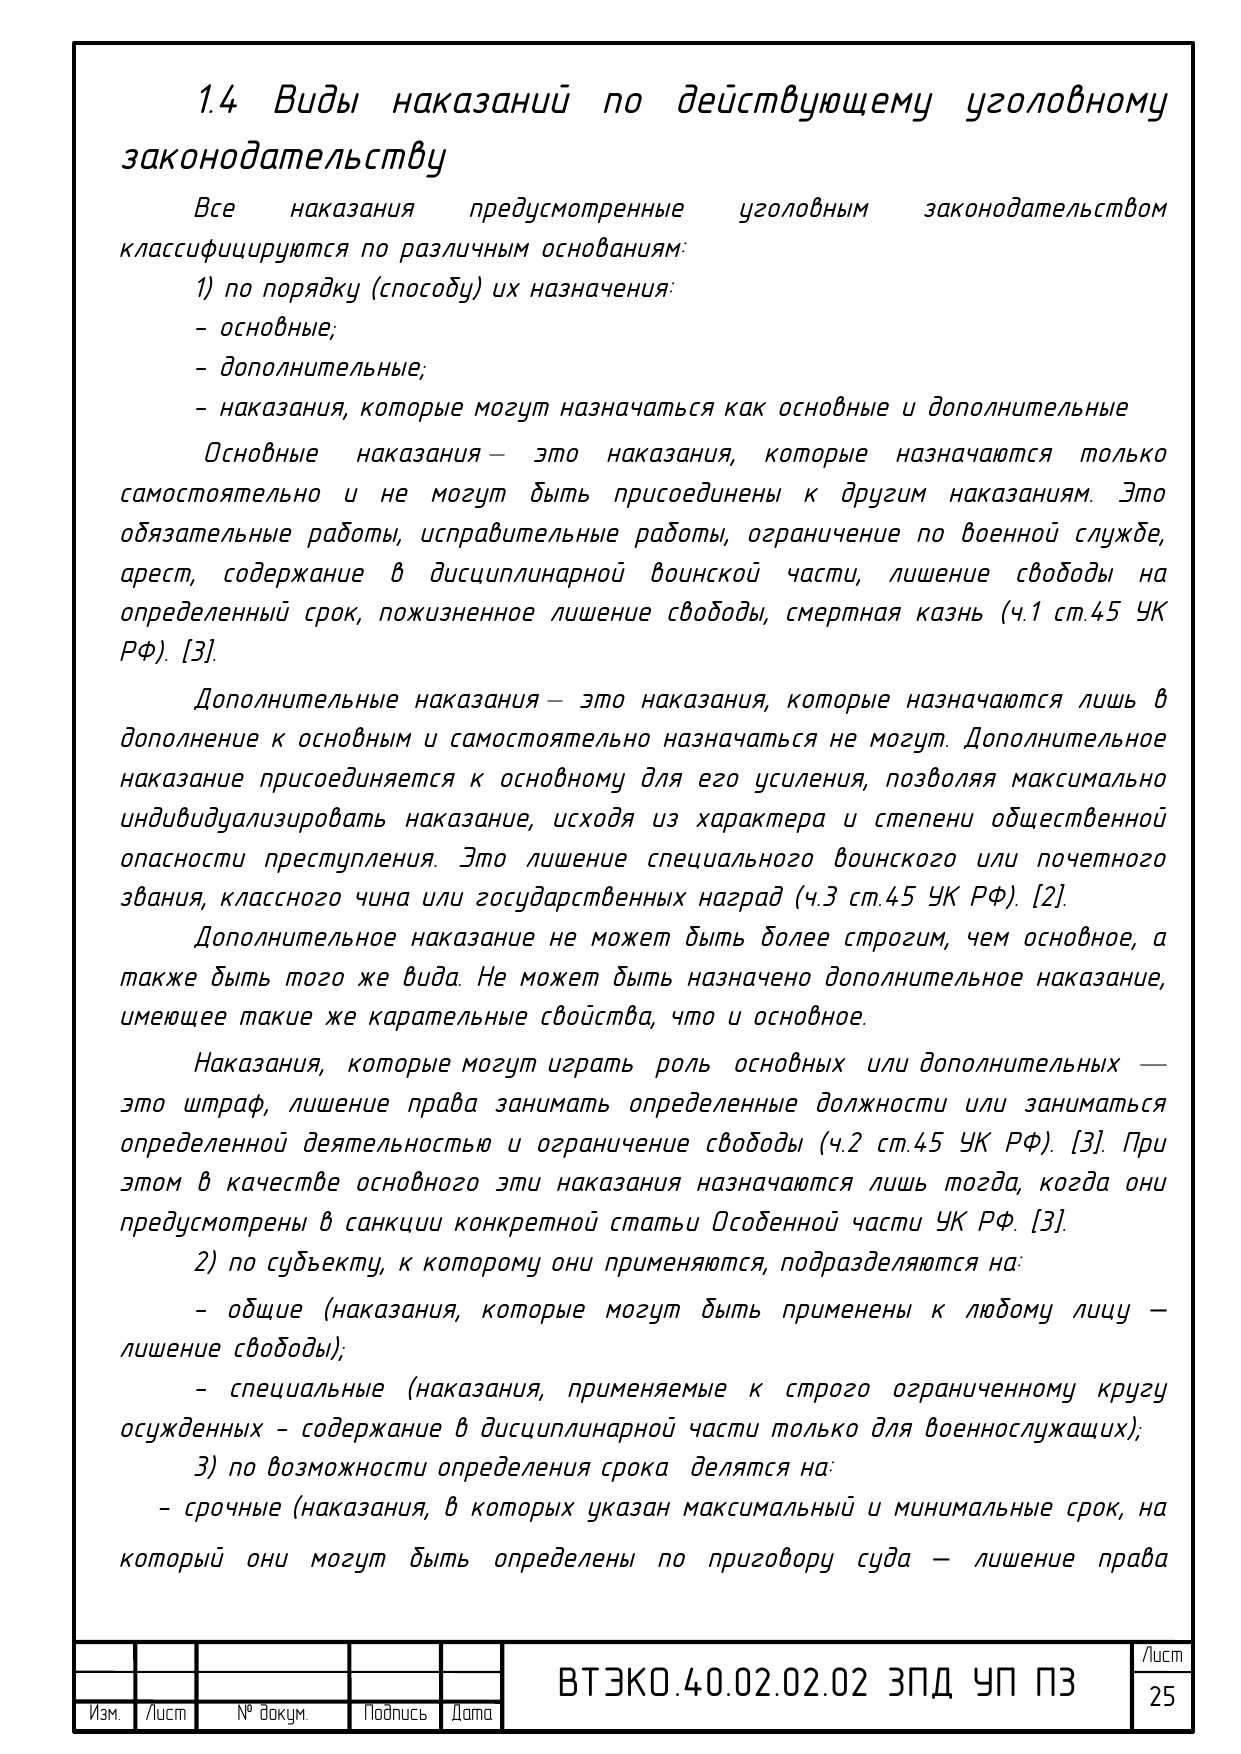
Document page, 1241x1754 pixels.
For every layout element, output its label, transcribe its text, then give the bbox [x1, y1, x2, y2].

text 1.4 Виды наказаний по действующему уголовному законодательству [118, 84, 1166, 179]
text - специальные (наказания, применяемые к строго ограниченному кругу осужденных - содержание в дисциплинарной части только для военнослужащих); [118, 1377, 1166, 1443]
text Все наказания предусмотренные уголовным законодательством классифицируются по различным основаниям: [118, 197, 1166, 264]
text Основные наказания – это наказания, которые назначаются только самостоятельно и не могут быть присоединены к другим наказаниям. Это обязательные работы, исправительные работы, ограничение по военной службе, арест, содержание в дисциплинарной воинской части, лишение свободы на определенный срок, пожизненное лишение свободы, смертная казнь (ч.1 ст.45 УК РФ). [3]. [118, 436, 1166, 668]
text 2) по субъекту, к которому они применяются, подразделяются на: [118, 1251, 1166, 1277]
text 1) по порядку (способу) их назначения: [118, 277, 1166, 303]
text Дополнительное наказание не может быть более строгим, чем основное, а также быть того же вида. Не может быть назначено дополнительное наказание, имеющее такие же карательные свойства, что и основное. [118, 926, 1166, 1032]
text Наказания, которые могут играть роль основных или дополнительных — это штраф, лишение права занимать определенные должности или заниматься определенной деятельностью и ограничение свободы (ч.2 ст.45 УК РФ). [3]. При этом в качестве основного эти наказания назначаются лишь тогда, когда они предусмотрены в санкции конкретной статьи Особенной части УК РФ. [3]. [118, 1045, 1166, 1238]
text - дополнительные; [118, 356, 1166, 383]
text - общие (наказания, которые могут быть применены к любому лицу – лишение свободы); [118, 1291, 1166, 1364]
text - наказания, которые могут назначаться как основные и дополнительные [118, 396, 1166, 422]
text 3) по возможности определения срока делятся на: [118, 1457, 1166, 1483]
text Дополнительные наказания – это наказания, которые назначаются лишь в дополнение к основным и самостоятельно назначаться не могут. Дополнительное наказание присоединяется к основному для его усиления, позволяя максимально индивидуализировать наказание, исходя из характера и степени общественной опасности преступления. Это лишение специального воинского или почетного звания, классного чина или государственных наград (ч.3 ст.45 УК РФ). [2]. [118, 681, 1166, 913]
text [118, 1496, 1166, 1573]
text - основные; [118, 317, 1166, 343]
